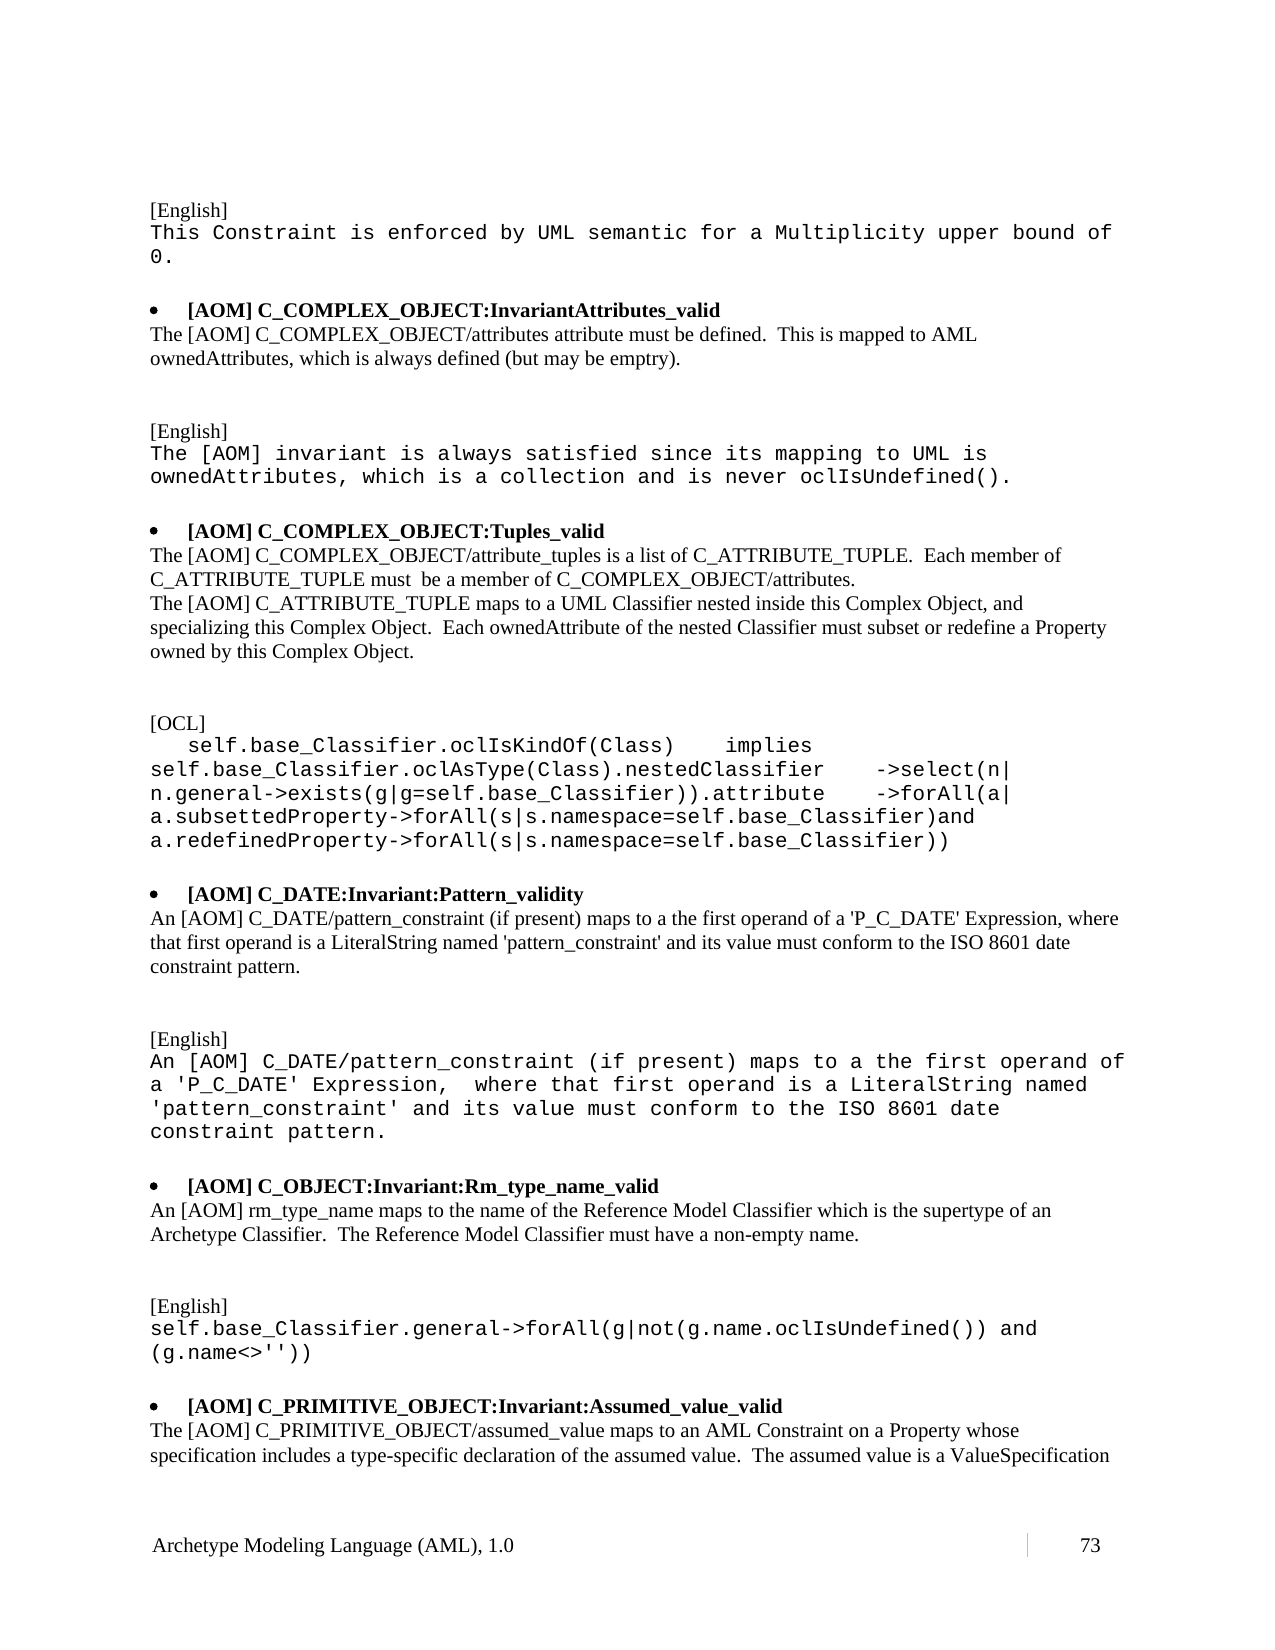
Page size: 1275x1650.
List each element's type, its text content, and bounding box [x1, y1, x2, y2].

text self.base_Classifier.oclIsKindOf(Class) implies self.base_Classifier.oclAsType(Class).nestedClassifier ->select(n|n.general->exists(g|g=self.base_Classifier)).attribute ->forAll(a|a.subsettedProperty->forAll(s|s.namespace=self.base_Classifier)and a.redefinedProperty->forAll(s|s.namespace=self.base_Classifier)) [150, 735, 1125, 853]
text This Constraint is enforced by UML semantic for a Multiplicity upper bound of 0. [150, 222, 1125, 269]
text [English] [150, 418, 1125, 443]
list [AOM] C_PRIMITIVE_OBJECT:Invariant:Assumed_value_valid [150, 1394, 1125, 1418]
list [AOM] C_OBJECT:Invariant:Rm_type_name_valid [150, 1174, 1125, 1198]
list [AOM] C_COMPLEX_OBJECT:Tuples_valid [150, 519, 1125, 543]
text The [AOM] C_COMPLEX_OBJECT/attribute_tuples is a list of C_ATTRIBUTE_TUPLE. Each member of C_ATTRIBUTE_TUPLE must be a member of C_COMPLEX_OBJECT/attributes. [150, 543, 1125, 591]
text An [AOM] C_DATE/pattern_constraint (if present) maps to a the first operand of a 'P_C_DATE' Expression, where that first operand is a LiteralString named 'pattern_constraint' and its value must conform to the ISO 8601 date constraint pattern. [150, 906, 1125, 978]
text self.base_Classifier.general->forAll(g|not(g.name.oclIsUndefined()) and (g.name<>'')) [150, 1318, 1125, 1366]
text An [AOM] C_DATE/pattern_constraint (if present) maps to a the first operand of a 'P_C_DATE' Expression, where that first operand is a LiteralString named 'pattern_constraint' and its value must conform to the ISO 8601 date constraint pattern. [150, 1051, 1125, 1145]
text The [AOM] C_COMPLEX_OBJECT/attributes attribute must be defined. This is mapped to AML ownedAttributes, which is always defined (but may be emptry). [150, 322, 1125, 370]
text The [AOM] invariant is always satisfied since its mapping to UML is ownedAttributes, which is a collection and is never oclIsUndefined(). [150, 443, 1125, 490]
list [AOM] C_DATE:Invariant:Pattern_validity [150, 882, 1125, 906]
text [English] [150, 198, 1125, 222]
text [OCL] [150, 711, 1125, 735]
list [AOM] C_COMPLEX_OBJECT:InvariantAttributes_valid [150, 298, 1125, 322]
text [English] [150, 1294, 1125, 1318]
text The [AOM] C_ATTRIBUTE_TUPLE maps to a UML Classifier nested inside this Complex Object, and specializing this Complex Object. Each ownedAttribute of the nested Classifier must subset or redefine a Property owned by this Complex Object. [150, 591, 1125, 663]
text [English] [150, 1027, 1125, 1051]
text An [AOM] rm_type_name maps to the name of the Reference Model Classifier which is the supertype of an Archetype Classifier. The Reference Model Classifier must have a non-empty name. [150, 1198, 1125, 1246]
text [150, 1418, 1125, 1467]
